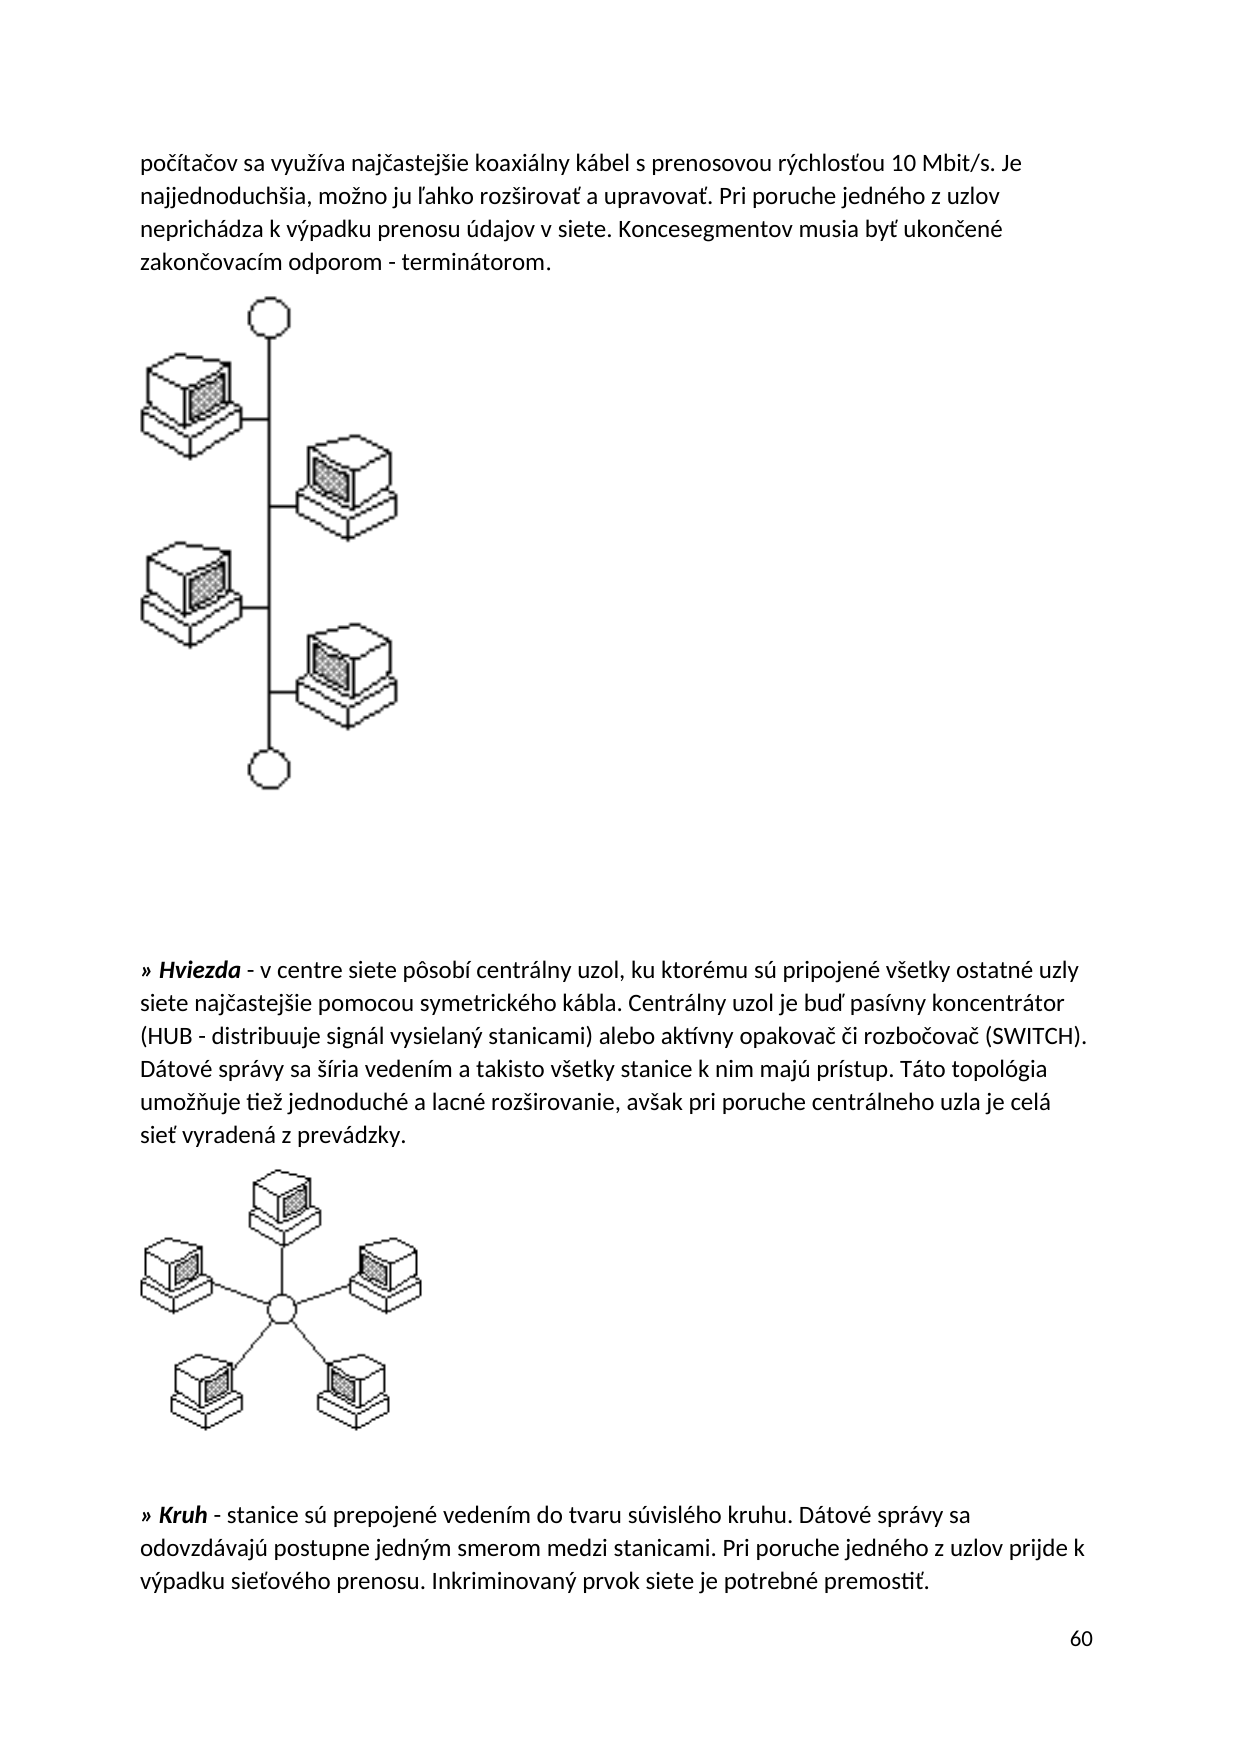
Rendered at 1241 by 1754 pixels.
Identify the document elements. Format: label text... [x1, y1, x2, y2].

text » Hviezda - v centre siete pôsobí centrálny uzol, ku ktorému sú pripojené všetky ostatné uzly siete najčastejšie pomocou symetrického kábla. Centrálny uzol je buď pasívny koncentrátor (HUB - distribuuje signál vysielaný stanicami) alebo aktívny opakovač či rozbočovač (SWITCH). Dátové správy sa šíria vedením a takisto všetky stanice k nim majú prístup. Táto topológia umožňuje tiež jednoduché a lacné rozširovanie, avšak pri poruche centrálneho uzla je celá sieť vyradená z prevádzky. [140, 954, 1093, 1150]
picture [139, 296, 401, 793]
text » Kruh - stanice sú prepojené vedením do tvaru súvislého kruhu. Dátové správy sa odovzdávajú postupne jedným smerom medzi stanicami. Pri poruche jedného z uzlov prijde k výpadku sieťového prenosu. Inkriminovaný prvok siete je potrebné premostiť. [140, 1499, 1093, 1596]
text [140, 148, 1093, 277]
picture [139, 1168, 424, 1433]
